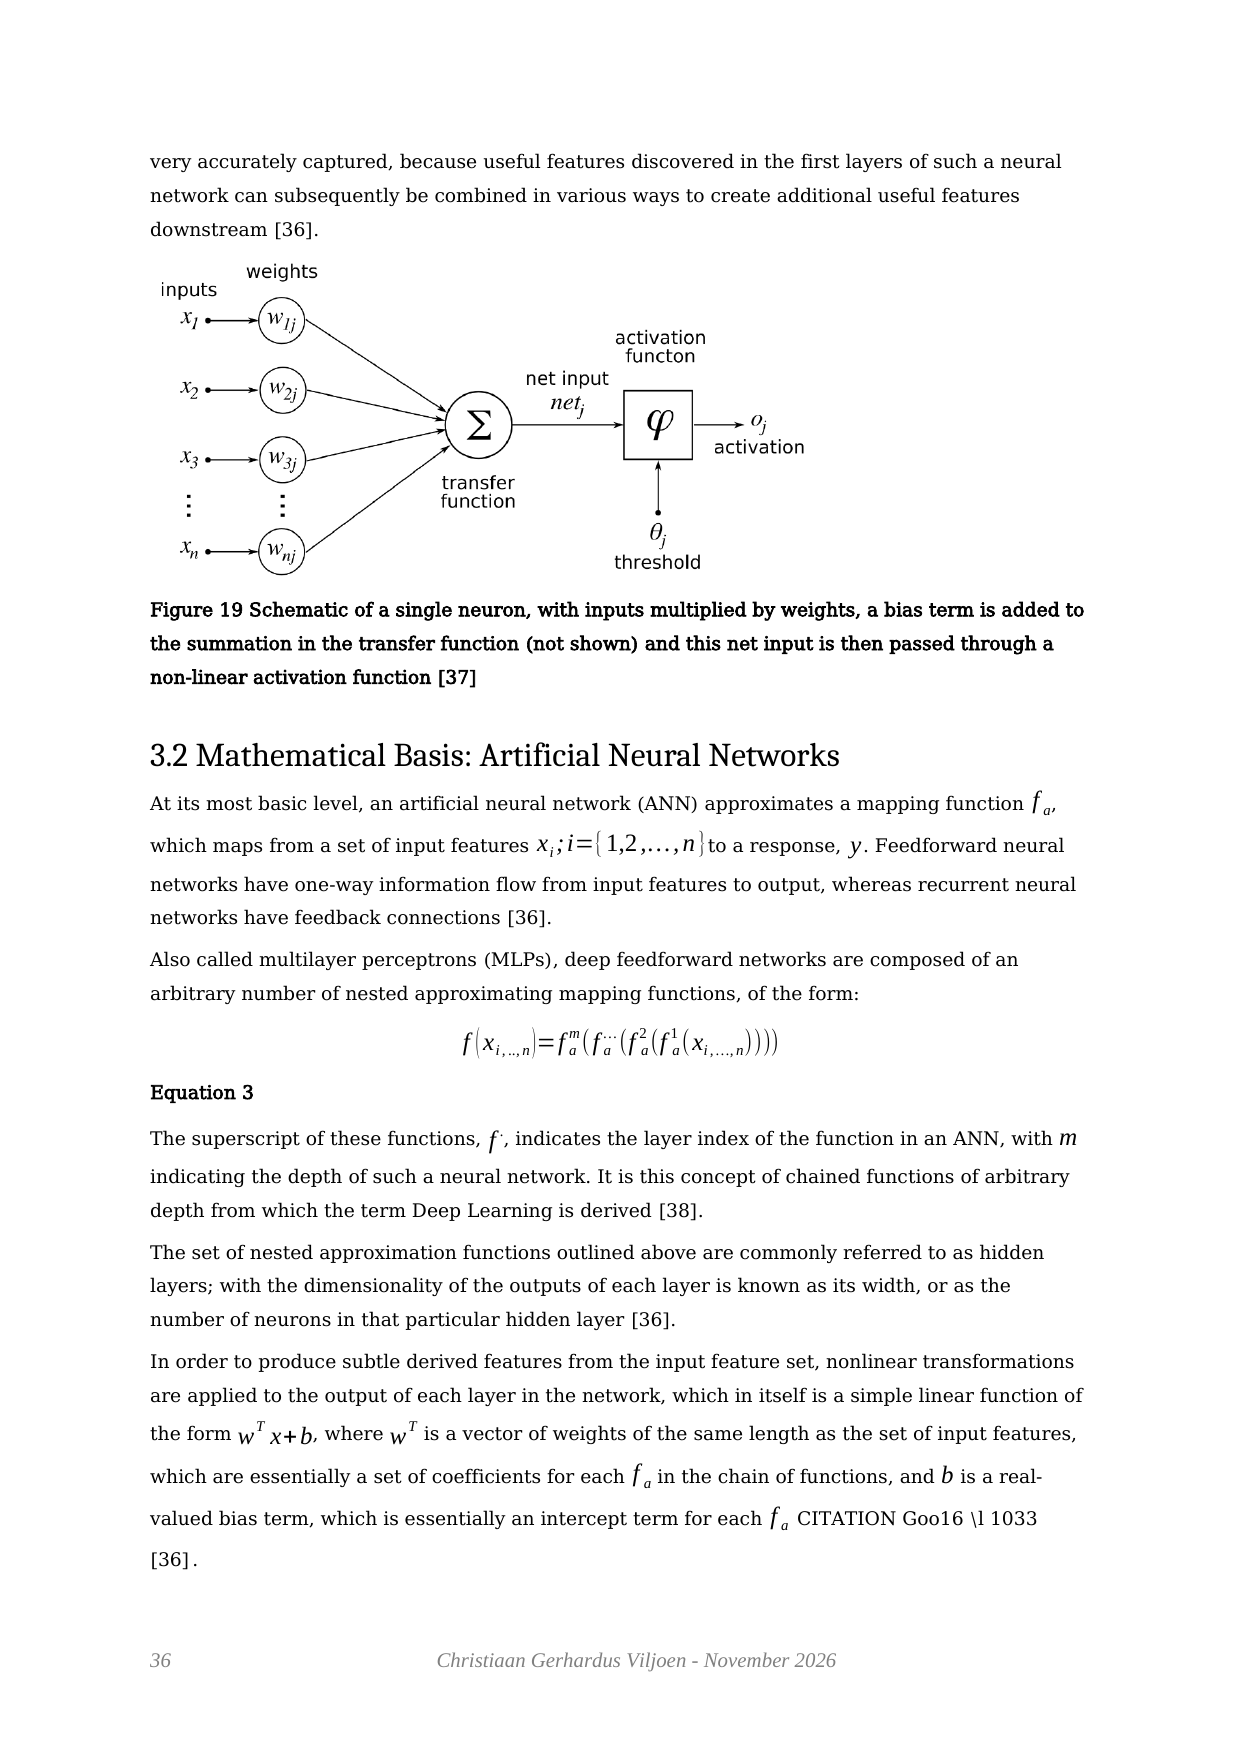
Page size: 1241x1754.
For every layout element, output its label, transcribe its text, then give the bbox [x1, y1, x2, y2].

subtitle Mathematical Basis: Artificial Neural Networks [150, 736, 1090, 775]
text The set of nested approximation functions outlined above are commonly referred to as hidden layers; with the dimensionality of the outputs of each layer is known as its width, or as the number of neurons in that particular hidden layer. [150, 1241, 1090, 1331]
text Also called multilayer perceptrons (MLPs), deep feedforward networks are composed of an arbitrary number of nested approximating mapping functions, of the form: [150, 948, 1090, 1004]
text At its most basic level, an artificial neural network (ANN) approximates a mapping function , which maps from a set of input features to a response, . Feedforward neural networks have one-way information flow from input features to output, whereas recurrent neural networks have feedback connections. [150, 787, 1090, 929]
text Figure 19 Schematic of a single neuron, with inputs multiplied by weights, a bias term is added to the summation in the transfer function (not shown) and this net input is then passed through a non-linear activation function [150, 598, 1090, 688]
text Equation 3 [150, 1080, 1090, 1103]
text In order to produce subtle derived features from the input feature set, nonlinear transformations are applied to the output of each layer in the network, which in itself is a simple linear function of the form , where is a vector of weights of the same length as the set of input features, which are essentially a set of coefficients for each in the chain of functions, and is a real-valued bias term, which is essentially an intercept term for each . [150, 1350, 1090, 1573]
text The superscript of these functions, , indicates the layer index of the function in an ANN, with indicating the depth of such a neural network. It is this concept of chained functions of arbitrary depth from which the term Deep Learning is derived . [150, 1122, 1090, 1221]
picture [150, 259, 821, 578]
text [150, 150, 1090, 240]
